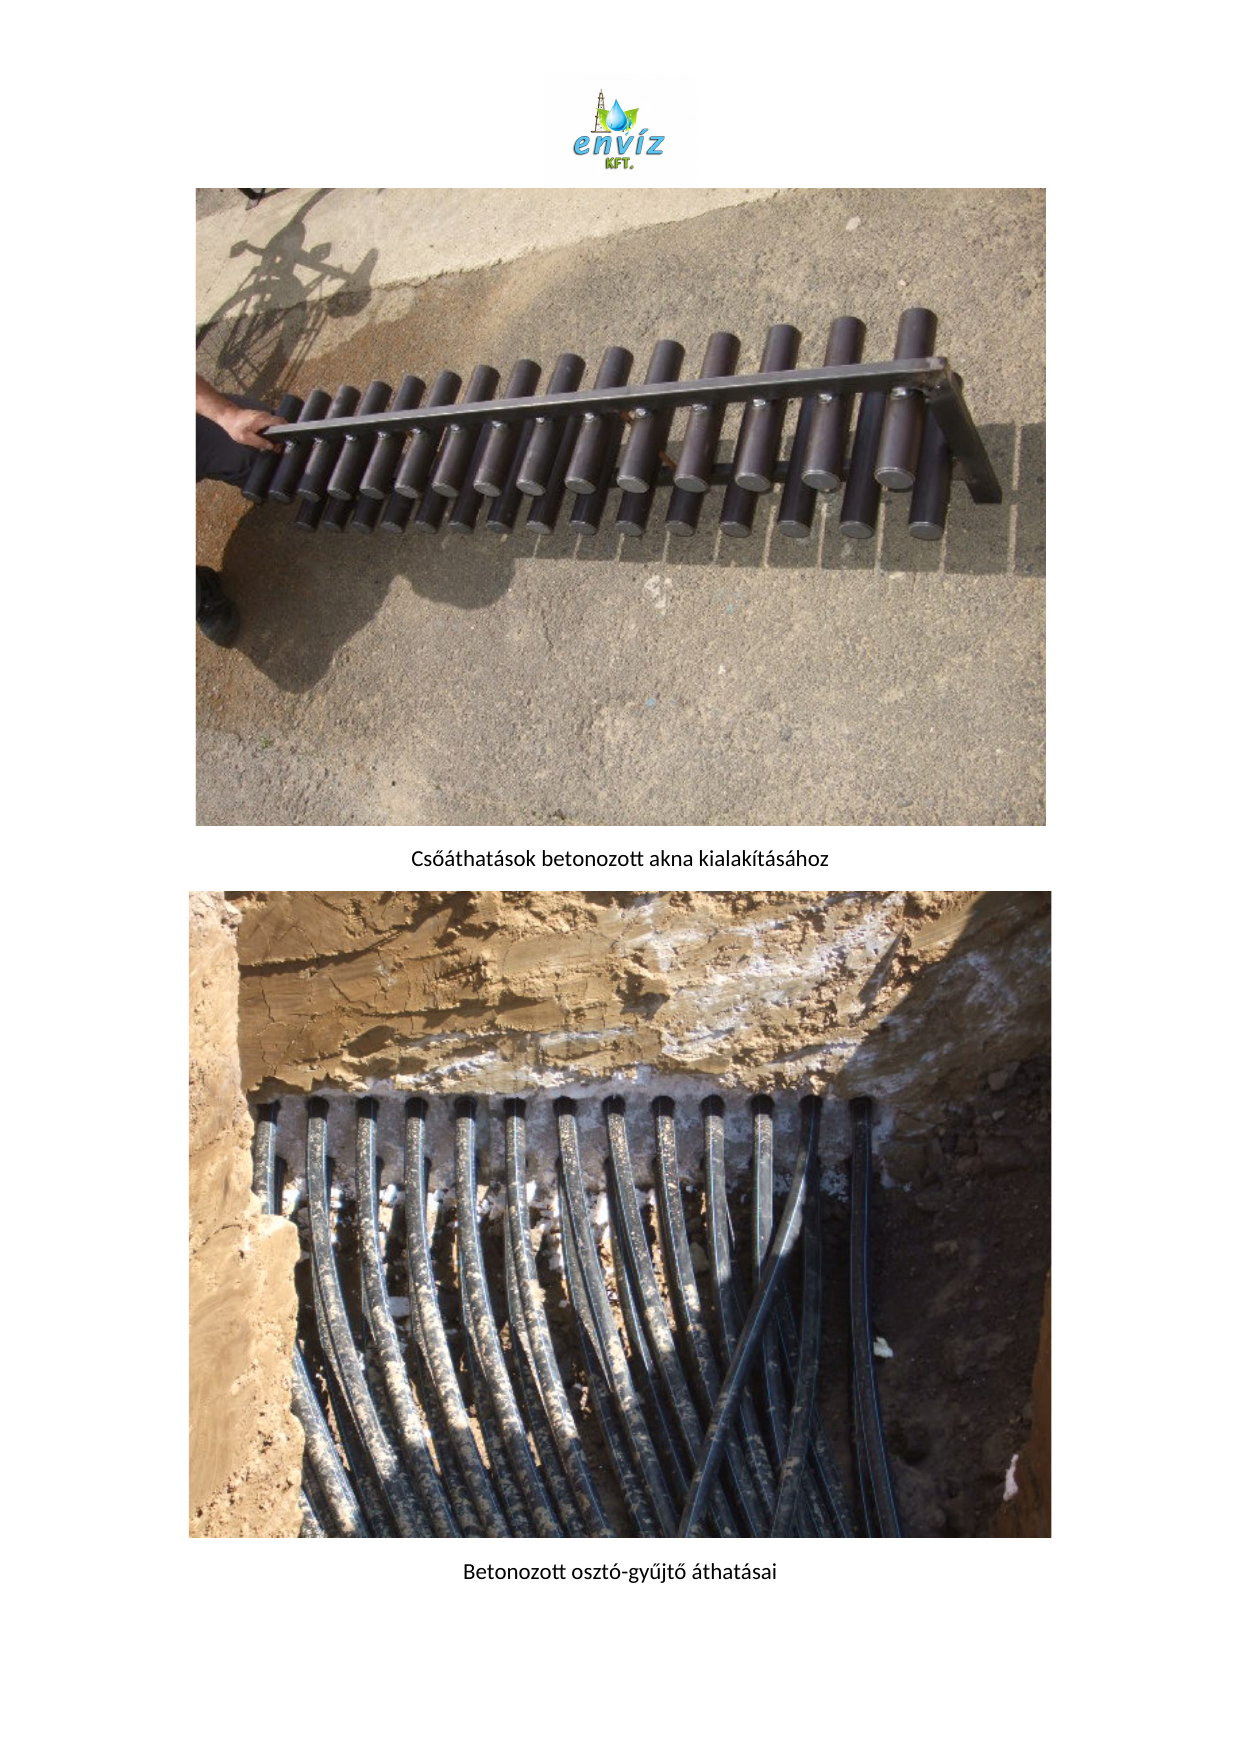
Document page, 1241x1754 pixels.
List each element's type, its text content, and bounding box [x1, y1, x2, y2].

text Betonozott osztó-gyűjtő áthatásai [148, 1557, 1093, 1585]
text Csőáthatások betonozott akna kialakításához [148, 844, 1093, 872]
picture [197, 73, 1046, 826]
picture [188, 891, 1052, 1538]
